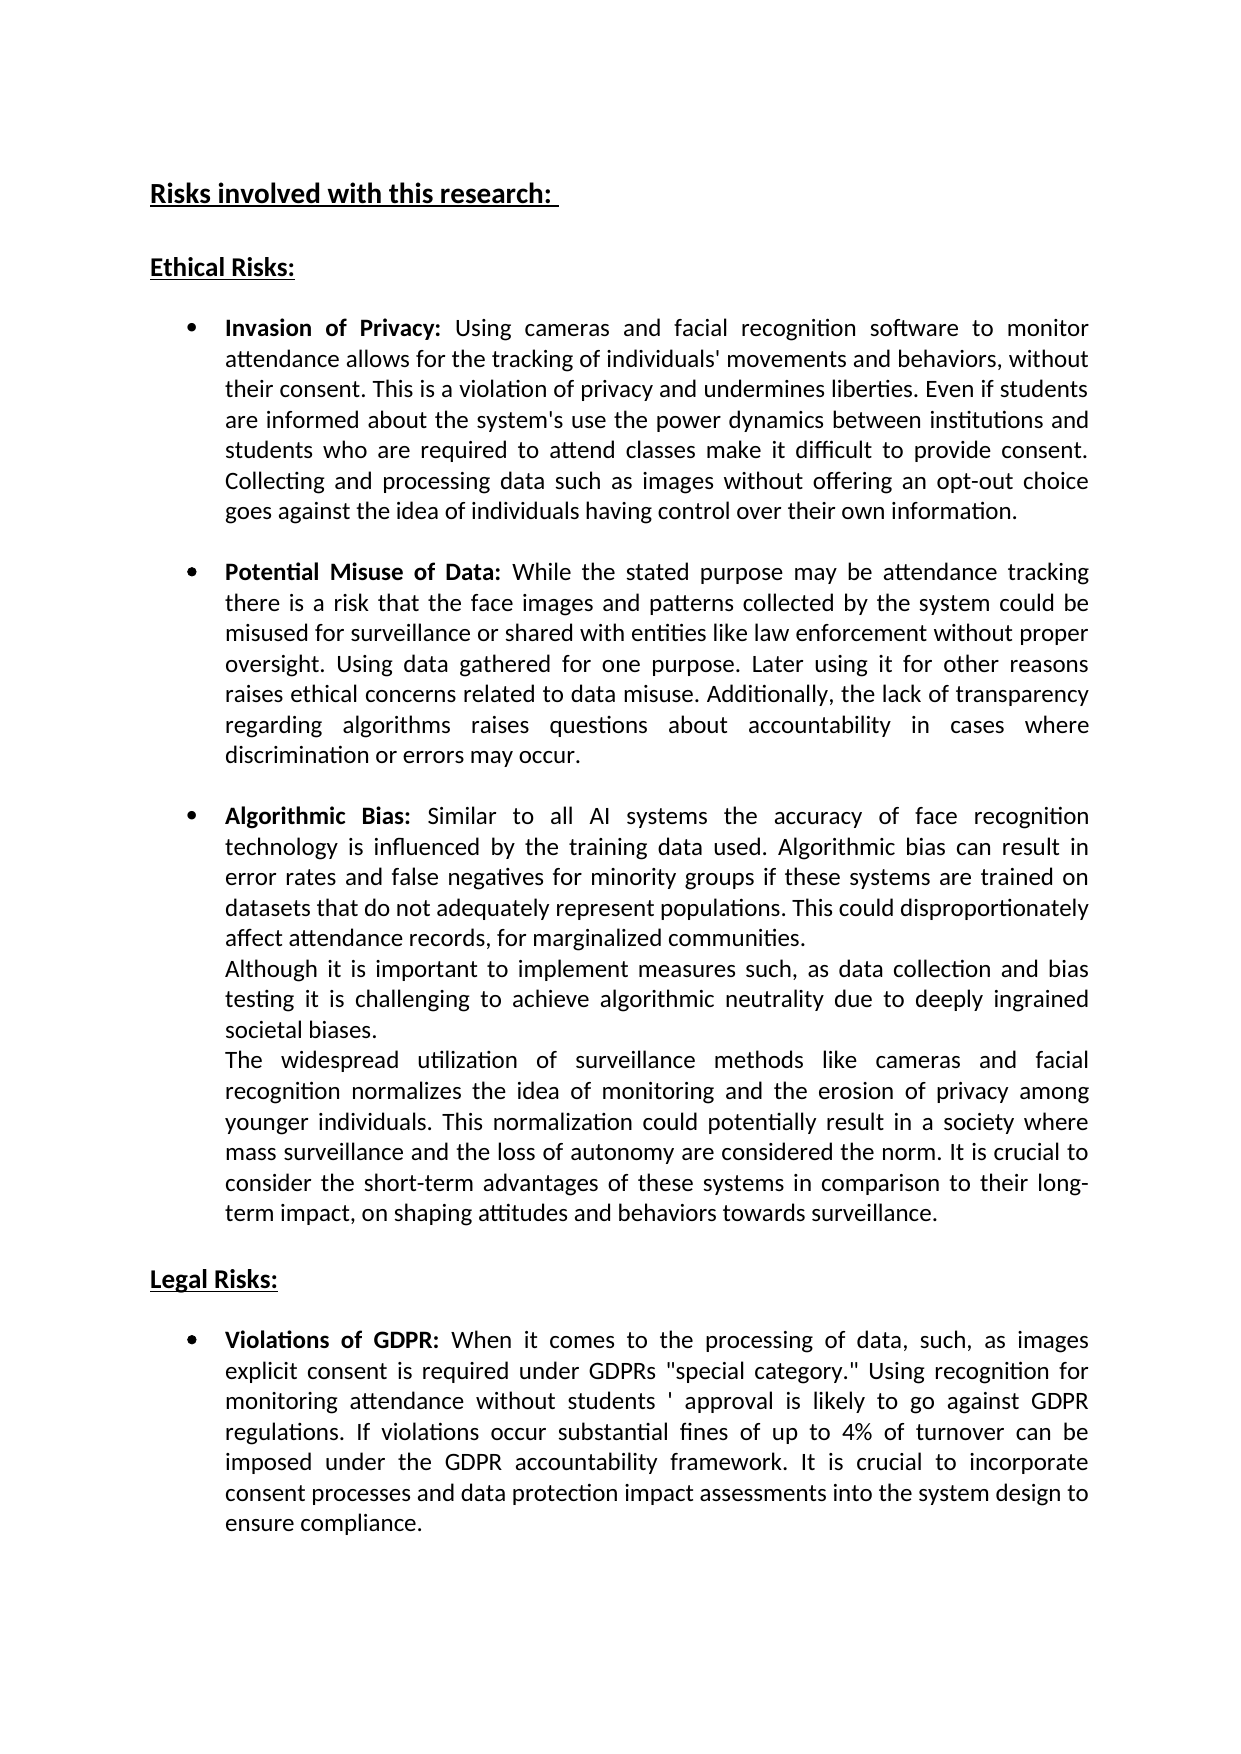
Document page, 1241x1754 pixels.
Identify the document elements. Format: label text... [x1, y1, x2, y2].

subtitle Legal Risks: [150, 1262, 1090, 1296]
list Violations of GDPR: When it comes to the processing of data, such, as images explicit consent is required under GDPRs "special category." Using recognition for monitoring attendance without students ' approval is likely to go against GDPR regulations. If violations occur substantial fines of up to 4% of turnover can be imposed under the GDPR accountability framework. It is crucial to incorporate consent processes and data protection impact assessments into the system design to ensure compliance. [187, 1324, 1090, 1538]
list Invasion of Privacy: Using cameras and facial recognition software to monitor attendance allows for the tracking of individuals' movements and behaviors, without their consent. This is a violation of privacy and undermines liberties. Even if students are informed about the system's use the power dynamics between institutions and students who are required to attend classes make it difficult to provide consent. Collecting and processing data such as images without offering an opt-out choice goes against the idea of individuals having control over their own information. [187, 312, 1090, 526]
subtitle Ethical Risks: [150, 250, 1090, 283]
subtitle Risks involved with this research: [150, 175, 1090, 211]
list The widespread utilization of surveillance methods like cameras and facial recognition normalizes the idea of monitoring and the erosion of privacy among younger individuals. This normalization could potentially result in a society where mass surveillance and the loss of autonomy are considered the norm. It is crucial to consider the short-term advantages of these systems in comparison to their long-term impact, on shaping attitudes and behaviors towards surveillance. [225, 1045, 1090, 1228]
list Potential Misuse of Data: While the stated purpose may be attendance tracking there is a risk that the face images and patterns collected by the system could be misused for surveillance or shared with entities like law enforcement without proper oversight. Using data gathered for one purpose. Later using it for other reasons raises ethical concerns related to data misuse. Additionally, the lack of transparency regarding algorithms raises questions about accountability in cases where discrimination or errors may occur. [187, 556, 1090, 770]
list Algorithmic Bias: Similar to all AI systems the accuracy of face recognition technology is influenced by the training data used. Algorithmic bias can result in error rates and false negatives for minority groups if these systems are trained on datasets that do not adequately represent populations. This could disproportionately affect attendance records, for marginalized communities. [187, 801, 1090, 953]
list Although it is important to implement measures such, as data collection and bias testing it is challenging to achieve algorithmic neutrality due to deeply ingrained societal biases. [225, 953, 1090, 1045]
